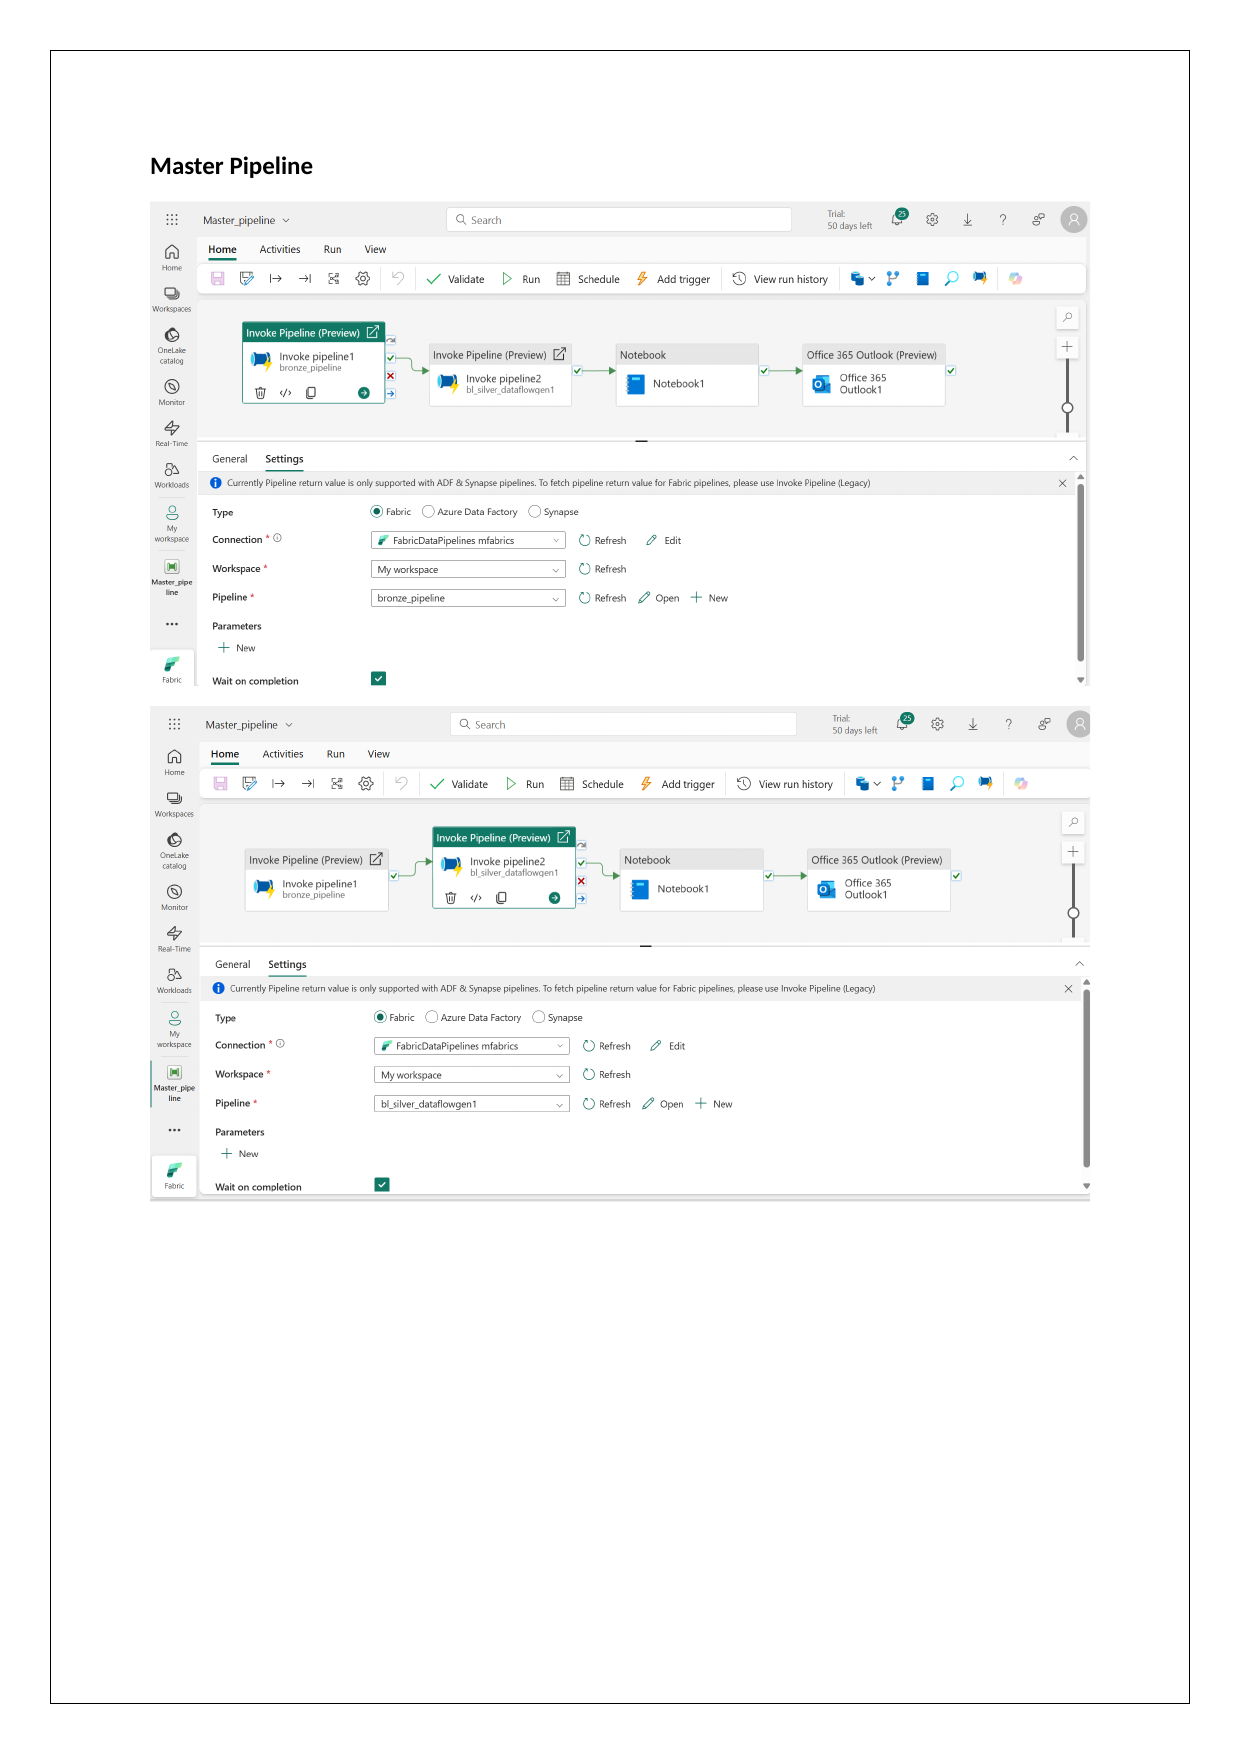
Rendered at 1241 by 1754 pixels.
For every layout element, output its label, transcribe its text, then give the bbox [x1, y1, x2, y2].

text Master Pipeline [150, 150, 1090, 181]
picture [150, 706, 1091, 1202]
picture [150, 201, 1091, 686]
